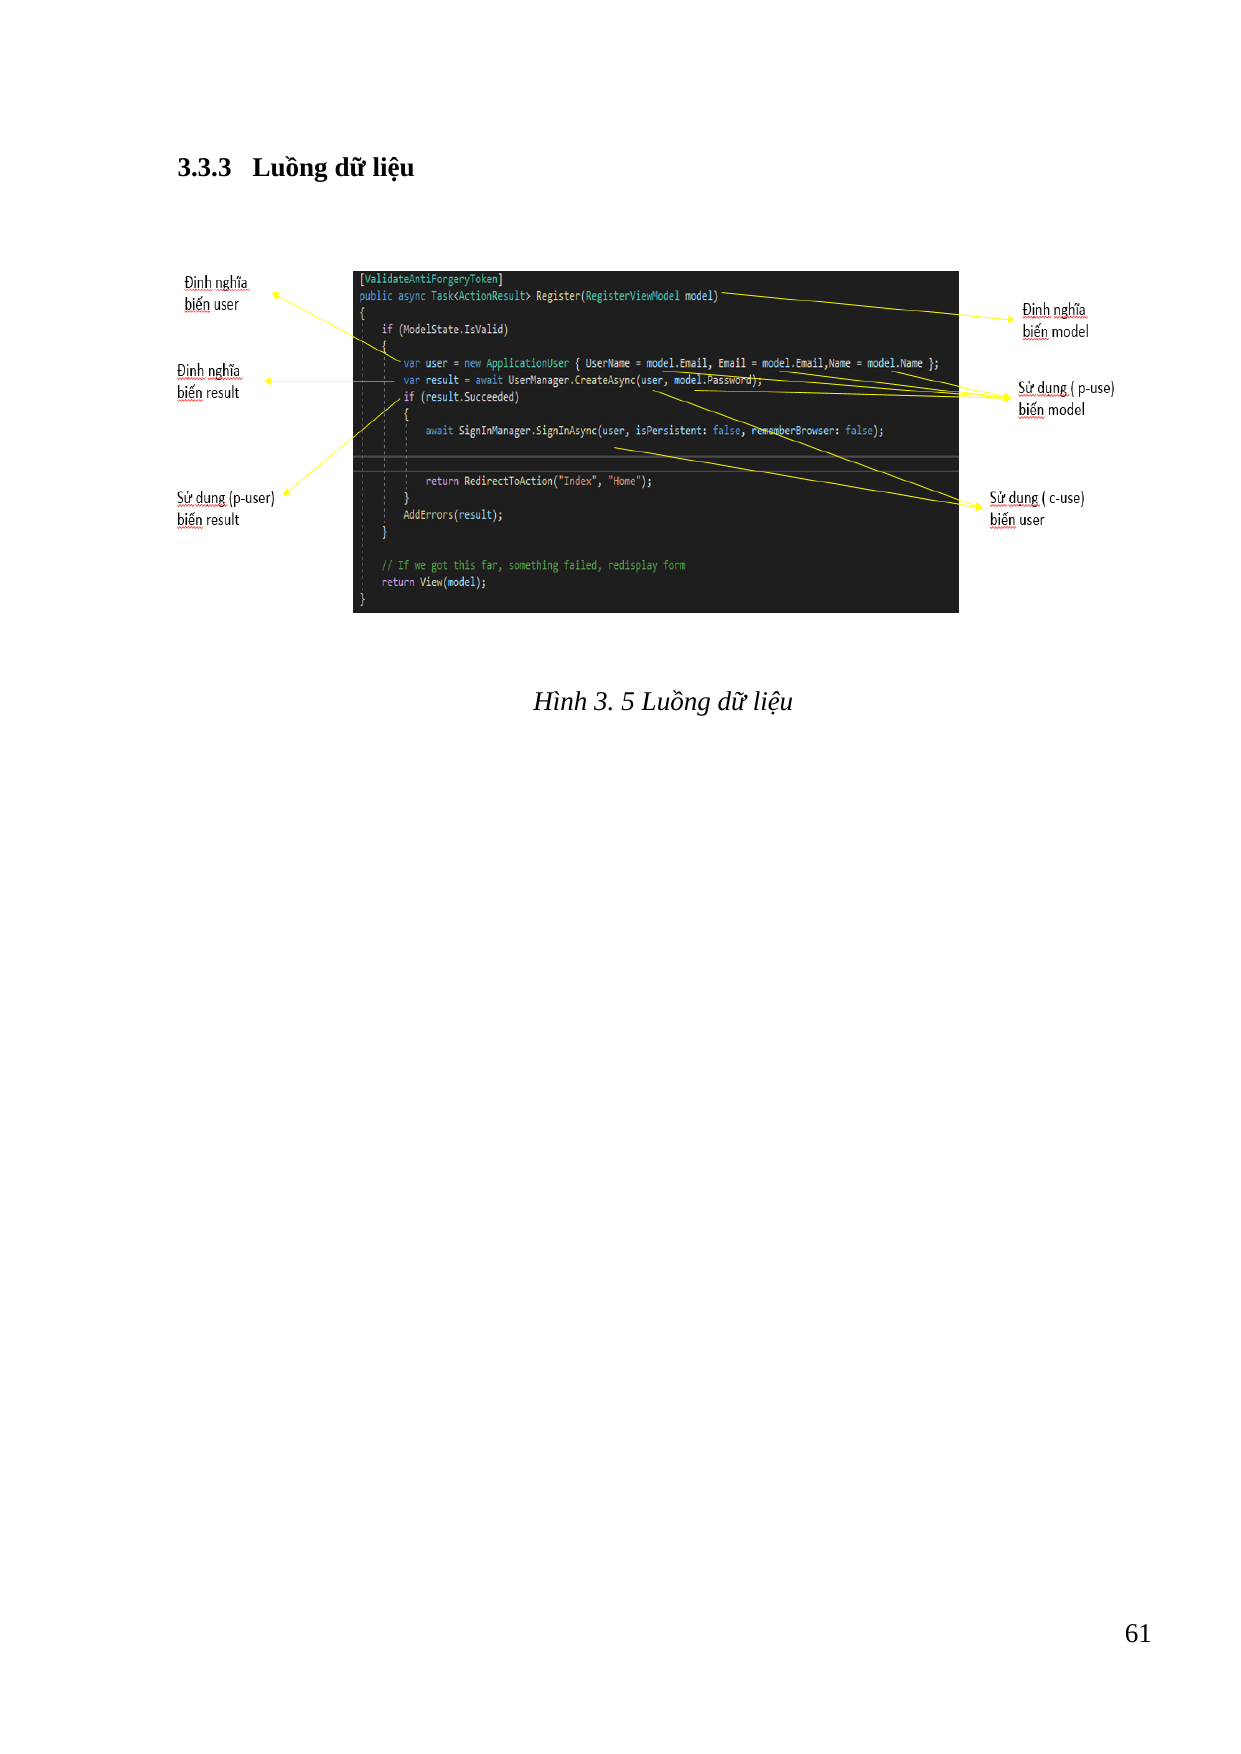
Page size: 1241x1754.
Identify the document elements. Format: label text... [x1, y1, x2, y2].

subtitle 3.3.3 Luồng dữ liệu [177, 151, 1152, 183]
picture [177, 220, 1146, 653]
